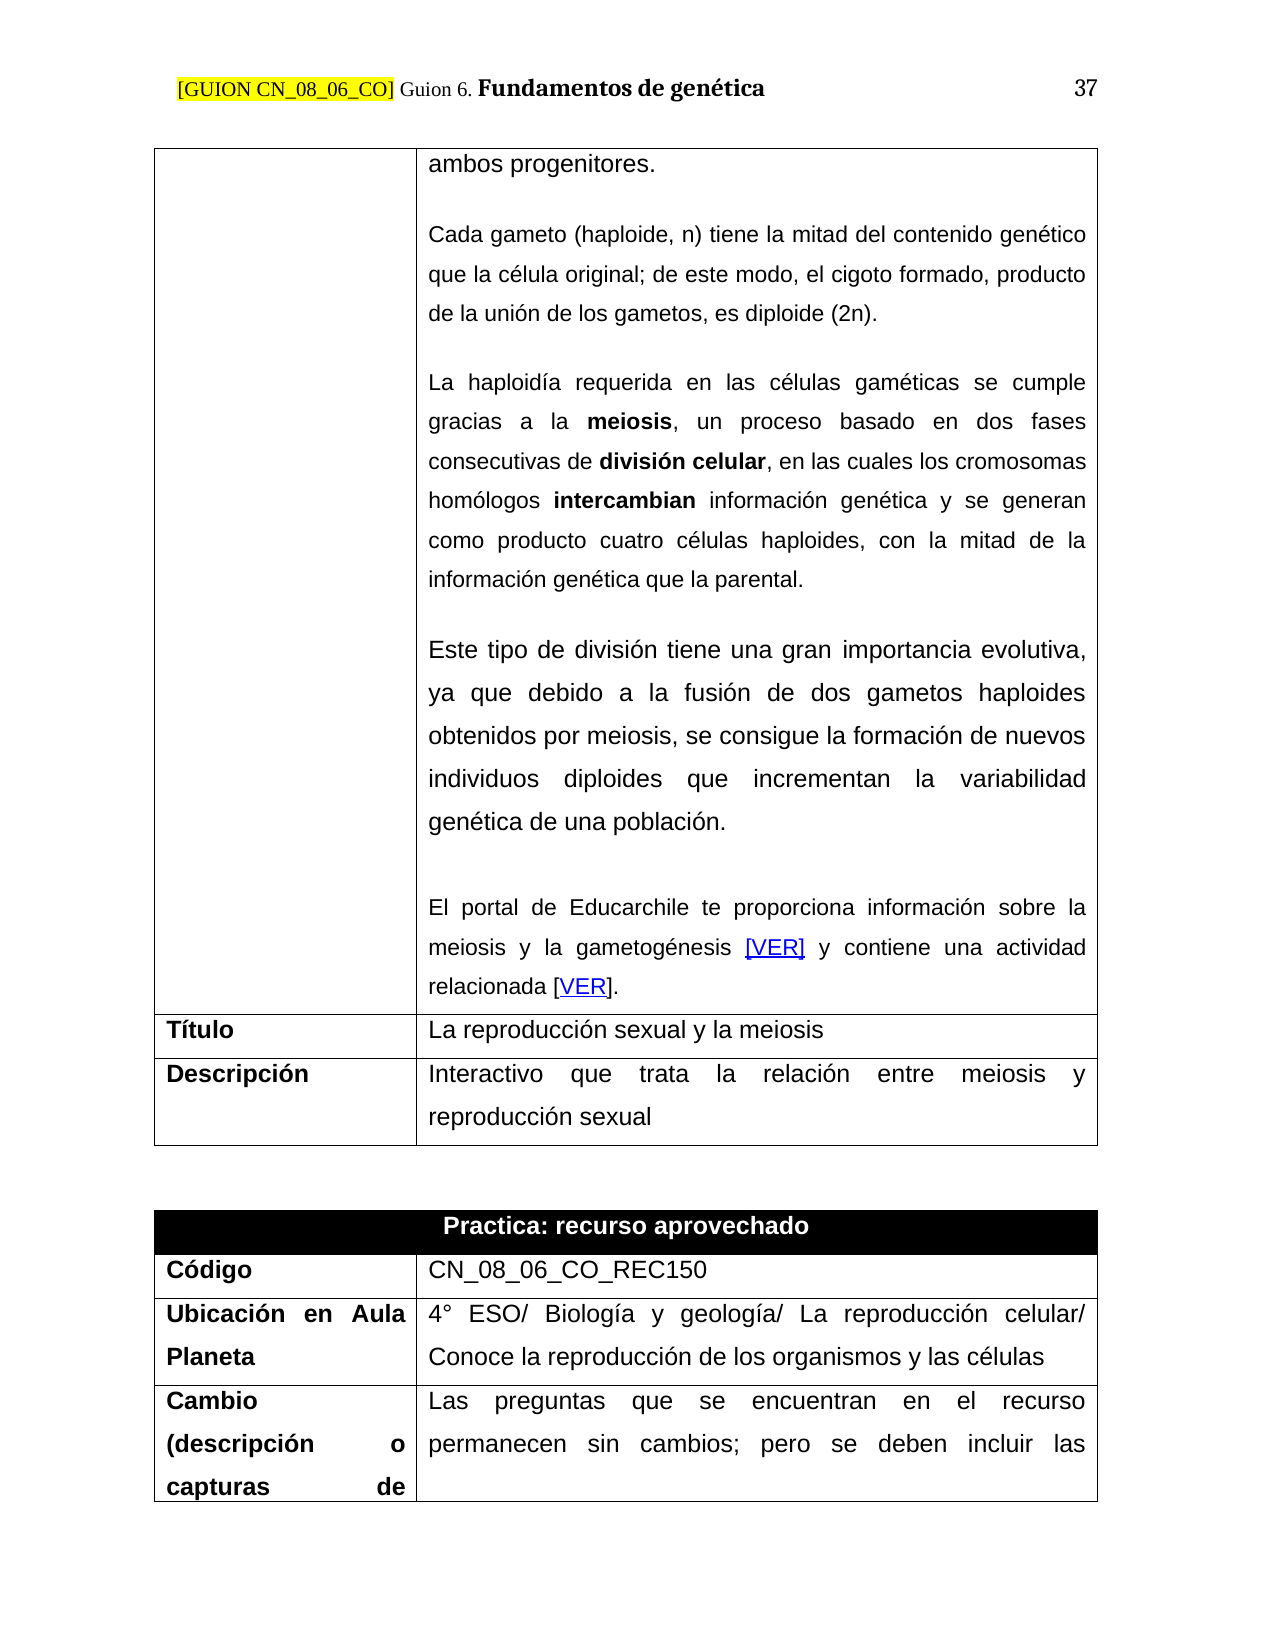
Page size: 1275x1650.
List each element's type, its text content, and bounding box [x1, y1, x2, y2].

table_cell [417, 1386, 1097, 1501]
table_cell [417, 149, 1097, 1013]
table_cell Ubicación en Aula Planeta [155, 1299, 416, 1385]
table_cell Código [155, 1255, 416, 1298]
table_cell Interactivo que trata la relación entre meiosis y reproducción sexual [417, 1059, 1097, 1145]
table_cell Título [155, 1015, 416, 1058]
table_cell 4° ESO/ Biología y geología/ La reproducción celular/ Conoce la reproducción de los organismos y las células [417, 1299, 1097, 1385]
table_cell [155, 149, 416, 1013]
table_cell La reproducción sexual y la meiosis [417, 1015, 1097, 1058]
table_header Practica: recurso aprovechado [155, 1211, 1097, 1254]
table_cell CN_08_06_CO_REC150 [417, 1255, 1097, 1298]
table_cell Descripción [155, 1059, 416, 1145]
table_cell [155, 1386, 416, 1501]
